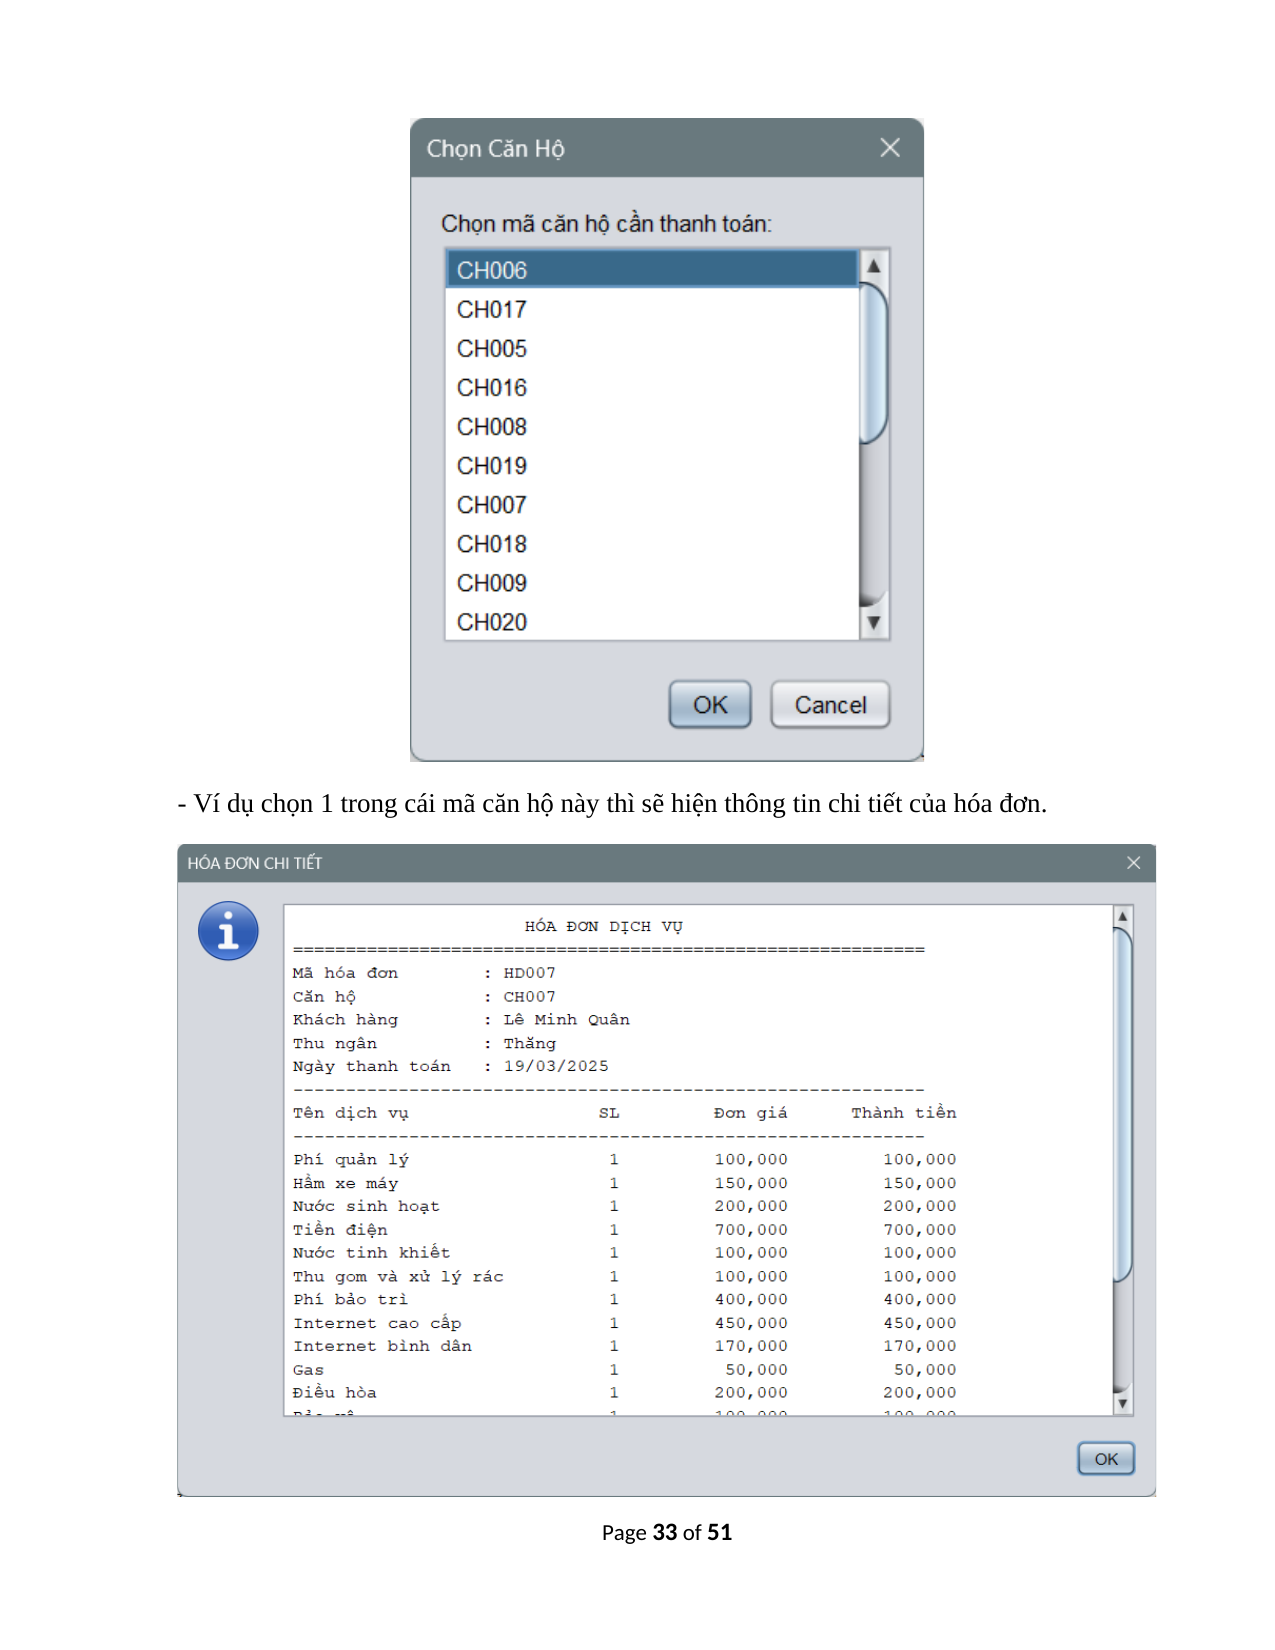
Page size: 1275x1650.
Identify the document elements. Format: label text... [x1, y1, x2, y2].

picture [410, 118, 925, 762]
picture [177, 844, 1157, 1497]
text - Ví dụ chọn 1 trong cái mã căn hộ này thì sẽ hiện thông tin chi tiết của hóa đơn. [177, 787, 1157, 818]
